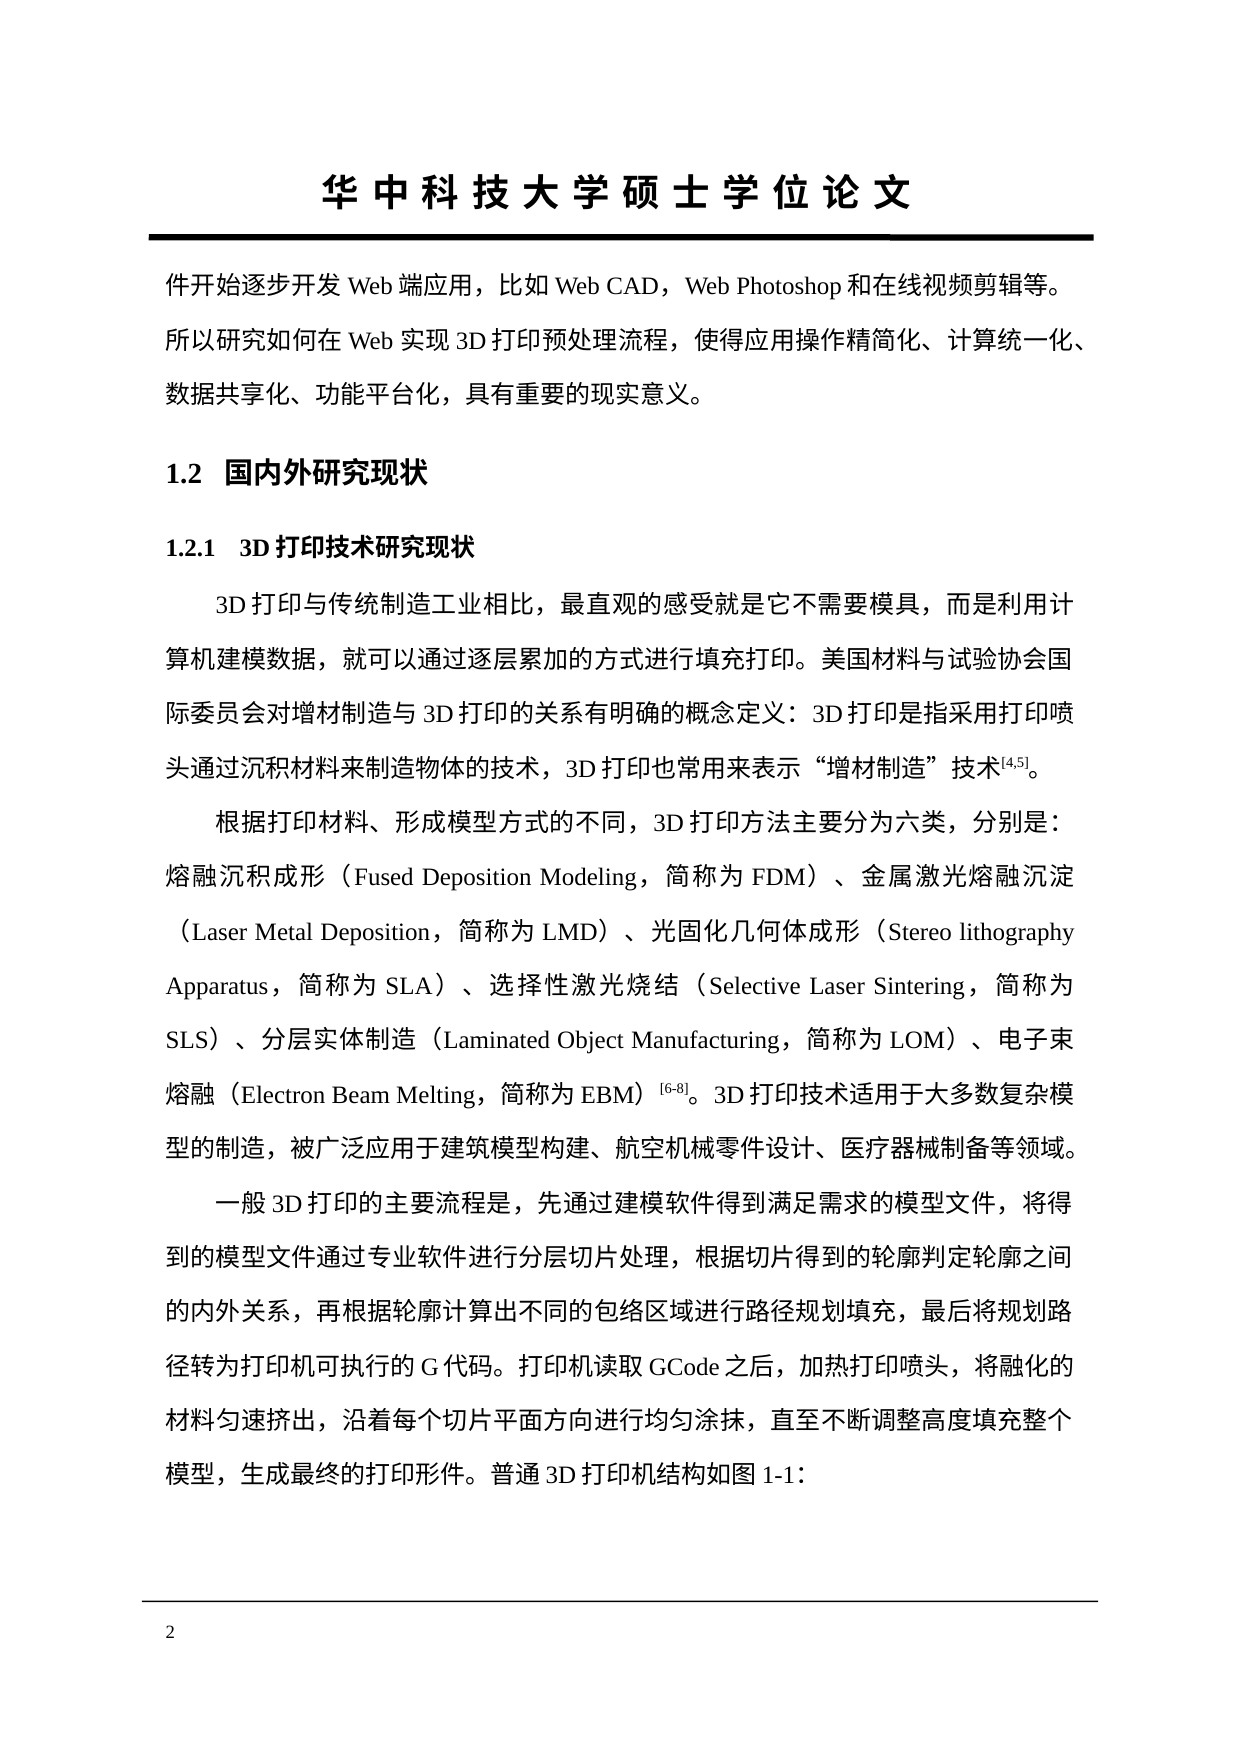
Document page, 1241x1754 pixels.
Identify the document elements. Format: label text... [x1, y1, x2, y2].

text 一般3D打印的主要流程是，先通过建模软件得到满足需求的模型文件，将得到的模型文件通过专业软件进行分层切片处理，根据切片得到的轮廓判定轮廓之间的内外关系，再根据轮廓计算出不同的包络区域进行路径规划填充，最后将规划路径转为打印机可执行的G代码。打印机读取GCode之后，加热打印喷头，将融化的材料匀速挤出，沿着每个切片平面方向进行均匀涂抹，直至不断调整高度填充整个模型，生成最终的打印形件。普通3D打印机结构如图 1-1： [165, 1183, 1075, 1491]
subtitle 3D打印技术研究现状 [165, 528, 1075, 564]
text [165, 266, 1075, 411]
text 根据打印材料、形成模型方式的不同，3D打印方法主要分为六类，分别是：熔融沉积成形（Fused Deposition Modeling，简称为FDM）、金属激光熔融沉淀（Laser Metal Deposition，简称为LMD）、光固化几何体成形（Stereo lithography Apparatus，简称为SLA）、选择性激光烧结（Selective Laser Sintering，简称为SLS）、分层实体制造（Laminated Object Manufacturing，简称为LOM）、电子束熔融（Electron Beam Melting，简称为EBM）[6-8]。3D打印技术适用于大多数复杂模型的制造，被广泛应用于建筑模型构建、航空机械零件设计、医疗器械制备等领域。 [165, 802, 1075, 1165]
subtitle 国内外研究现状 [165, 450, 1075, 492]
text 3D打印与传统制造工业相比，最直观的感受就是它不需要模具，而是利用计算机建模数据，就可以通过逐层累加的方式进行填充打印。美国材料与试验协会国际委员会对增材制造与3D打印的关系有明确的概念定义：3D打印是指采用打印喷头通过沉积材料来制造物体的技术，3D打印也常用来表示“增材制造”技术[4,5]。 [165, 585, 1075, 784]
